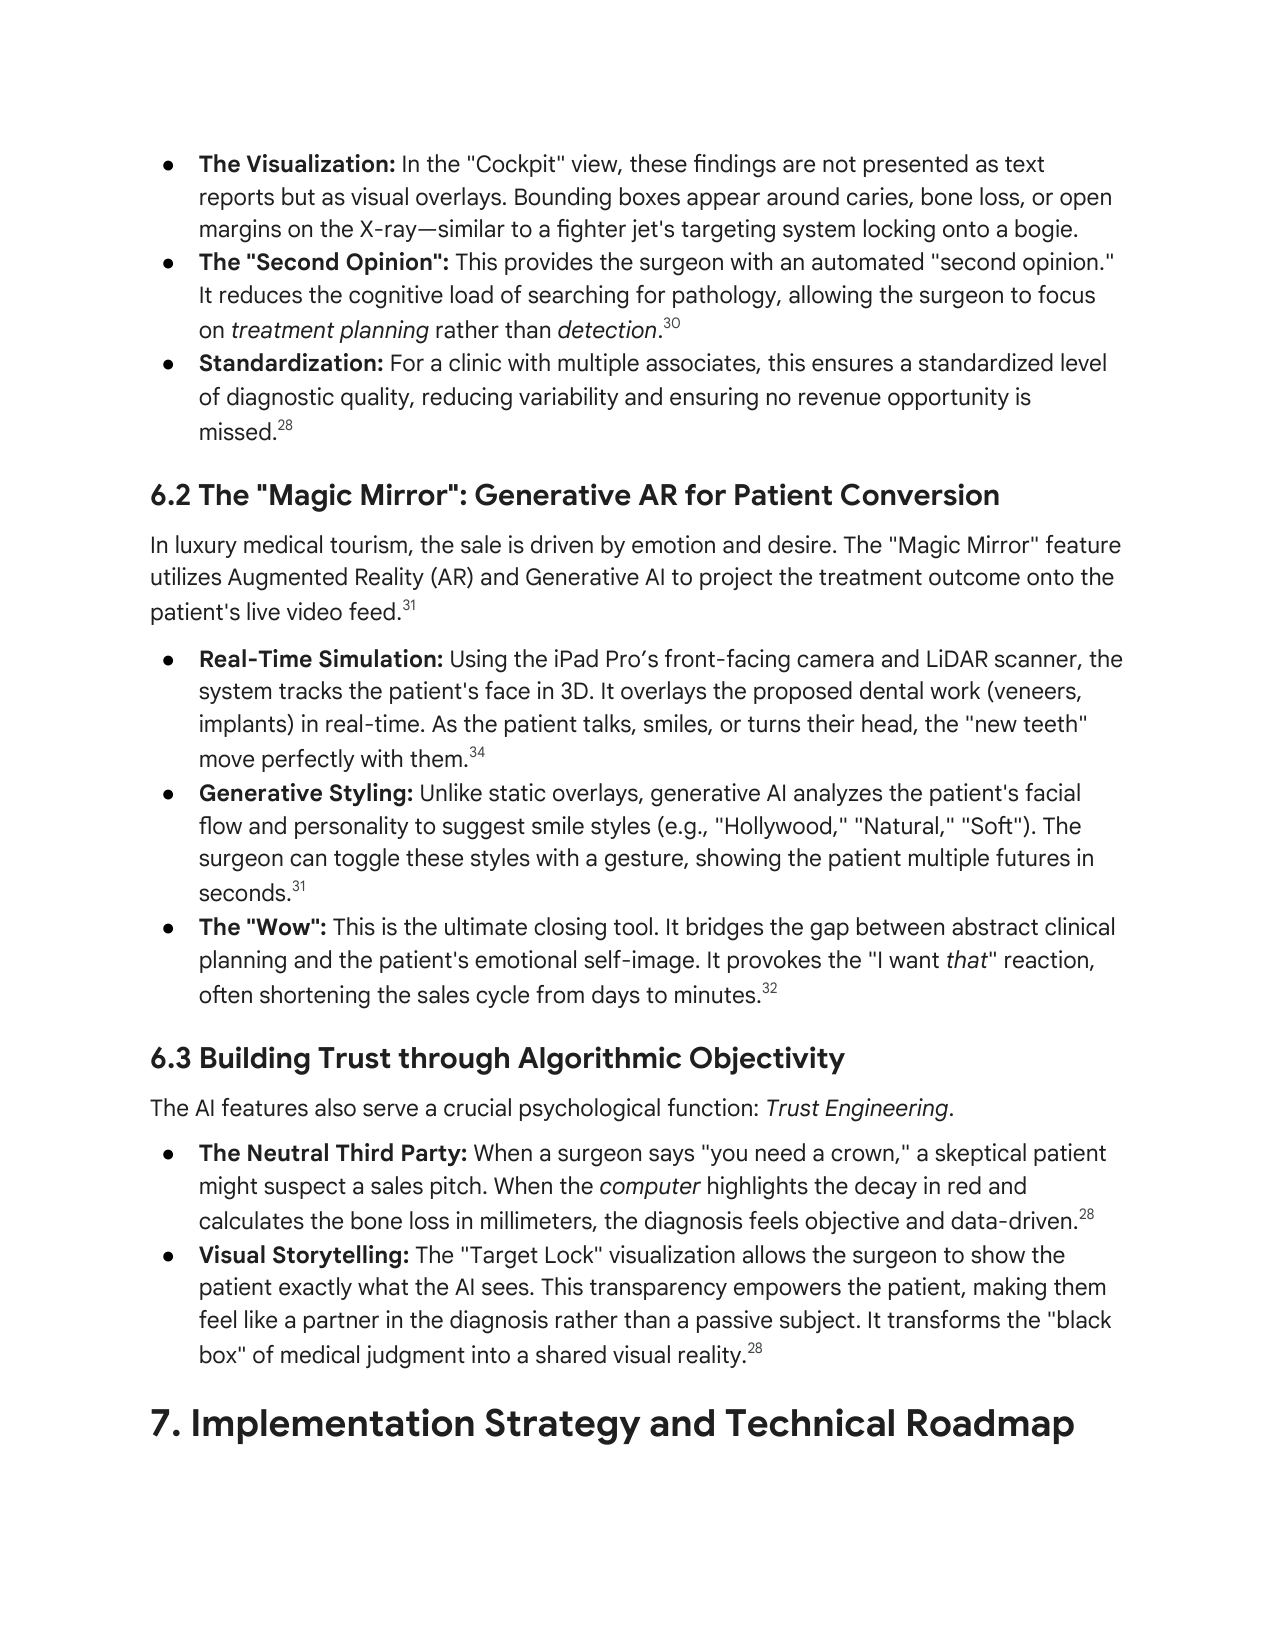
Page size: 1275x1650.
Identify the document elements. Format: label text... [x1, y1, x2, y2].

list The "Second Opinion": This provides the surgeon with an automated "second opinion." It reduces the cognitive load of searching for pathology, allowing the surgeon to focus on treatment planning rather than detection.30 [161, 248, 1125, 345]
list Standardization: For a clinic with multiple associates, this ensures a standardized level of diagnostic quality, reducing variability and ensuring no revenue opportunity is missed.28 [161, 350, 1125, 447]
subtitle 6.2 The "Magic Mirror": Generative AR for Patient Conversion [150, 477, 1125, 513]
text The AI features also serve a crucial psychological function: Trust Engineering. [150, 1094, 1125, 1123]
subtitle 6.3 Building Trust through Algorithmic Objectivity [150, 1040, 1125, 1077]
list Visual Storytelling: The "Target Lock" visualization allows the surgeon to show the patient exactly what the AI sees. This transparency empowers the patient, making them feel like a partner in the diagnosis rather than a passive subject. It transforms the "black box" of medical judgment into a shared visual reality.28 [161, 1241, 1125, 1371]
list The "Wow": This is the ultimate closing tool. It bridges the gap between abstract clinical planning and the patient's emotional self-image. It provokes the "I want that" reaction, often shortening the sales cycle from days to minutes.32 [161, 913, 1125, 1011]
list Real-Time Simulation: Using the iPad Pro’s front-facing camera and LiDAR scanner, the system tracks the patient's face in 3D. It overlays the proposed dental work (veneers, implants) in real-time. As the patient talks, smiles, or turns their head, the "new teeth" move perfectly with them.34 [161, 645, 1125, 775]
list The Neutral Third Party: When a surgeon says "you need a crown," a skeptical patient might suspect a sales pitch. When the computer highlights the decay in red and calculates the bone loss in millimeters, the diagnosis feels objective and data-driven.28 [161, 1139, 1125, 1237]
text In luxury medical tourism, the sale is driven by emotion and desire. The "Magic Mirror" feature utilizes Augmented Reality (AR) and Generative AI to project the treatment outcome onto the patient's live video feed.31 [150, 531, 1125, 628]
subtitle 7. Implementation Strategy and Technical Roadmap [150, 1400, 1125, 1447]
list The Visualization: In the "Cockpit" view, these findings are not presented as text reports but as visual overlays. Bounding boxes appear around caries, bone loss, or open margins on the X-ray—similar to a fighter jet's targeting system locking onto a bogie. [161, 150, 1125, 244]
list Generative Styling: Unlike static overlays, generative AI analyzes the patient's facial flow and personality to suggest smile styles (e.g., "Hollywood," "Natural," "Soft"). The surgeon can toggle these styles with a gesture, showing the patient multiple futures in seconds.31 [161, 779, 1125, 909]
